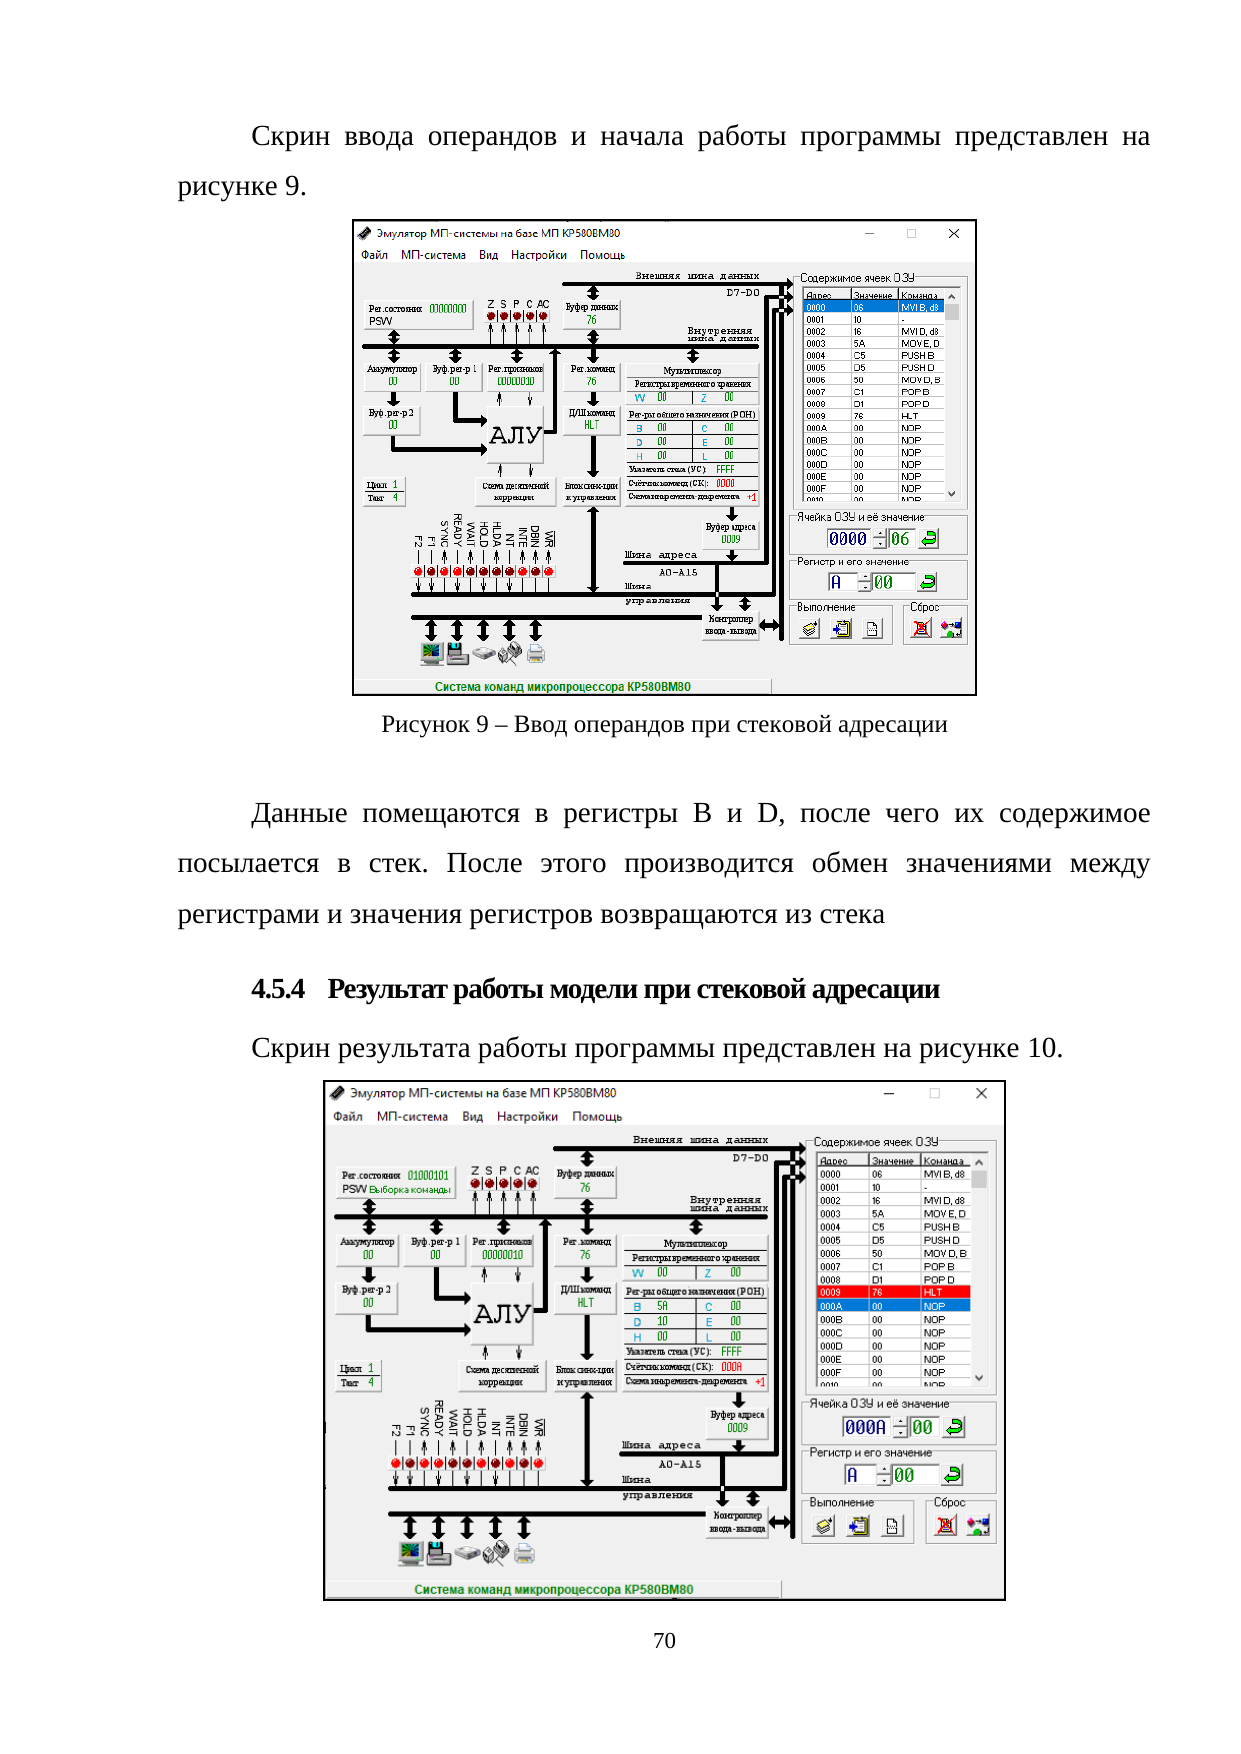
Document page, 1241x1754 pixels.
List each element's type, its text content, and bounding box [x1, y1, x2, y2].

text Данные помещаются в регистры В и D, после чего их содержимое посылается в стек. После этого производится обмен значениями между регистрами и значения регистров возвращаются из стека [177, 795, 1152, 929]
text Скрин результата работы программы представлен на рисунке 10. [177, 1030, 1152, 1063]
text Скрин ввода операндов и начала работы программы представлен на рисунке 9. [177, 118, 1152, 202]
picture [354, 221, 975, 694]
picture [325, 1082, 1004, 1599]
text Рисунок 9 – Ввод операндов при стековой адресации [177, 709, 1152, 738]
title 4.5.4 Результат работы модели при стековой адресации [177, 971, 1152, 1005]
